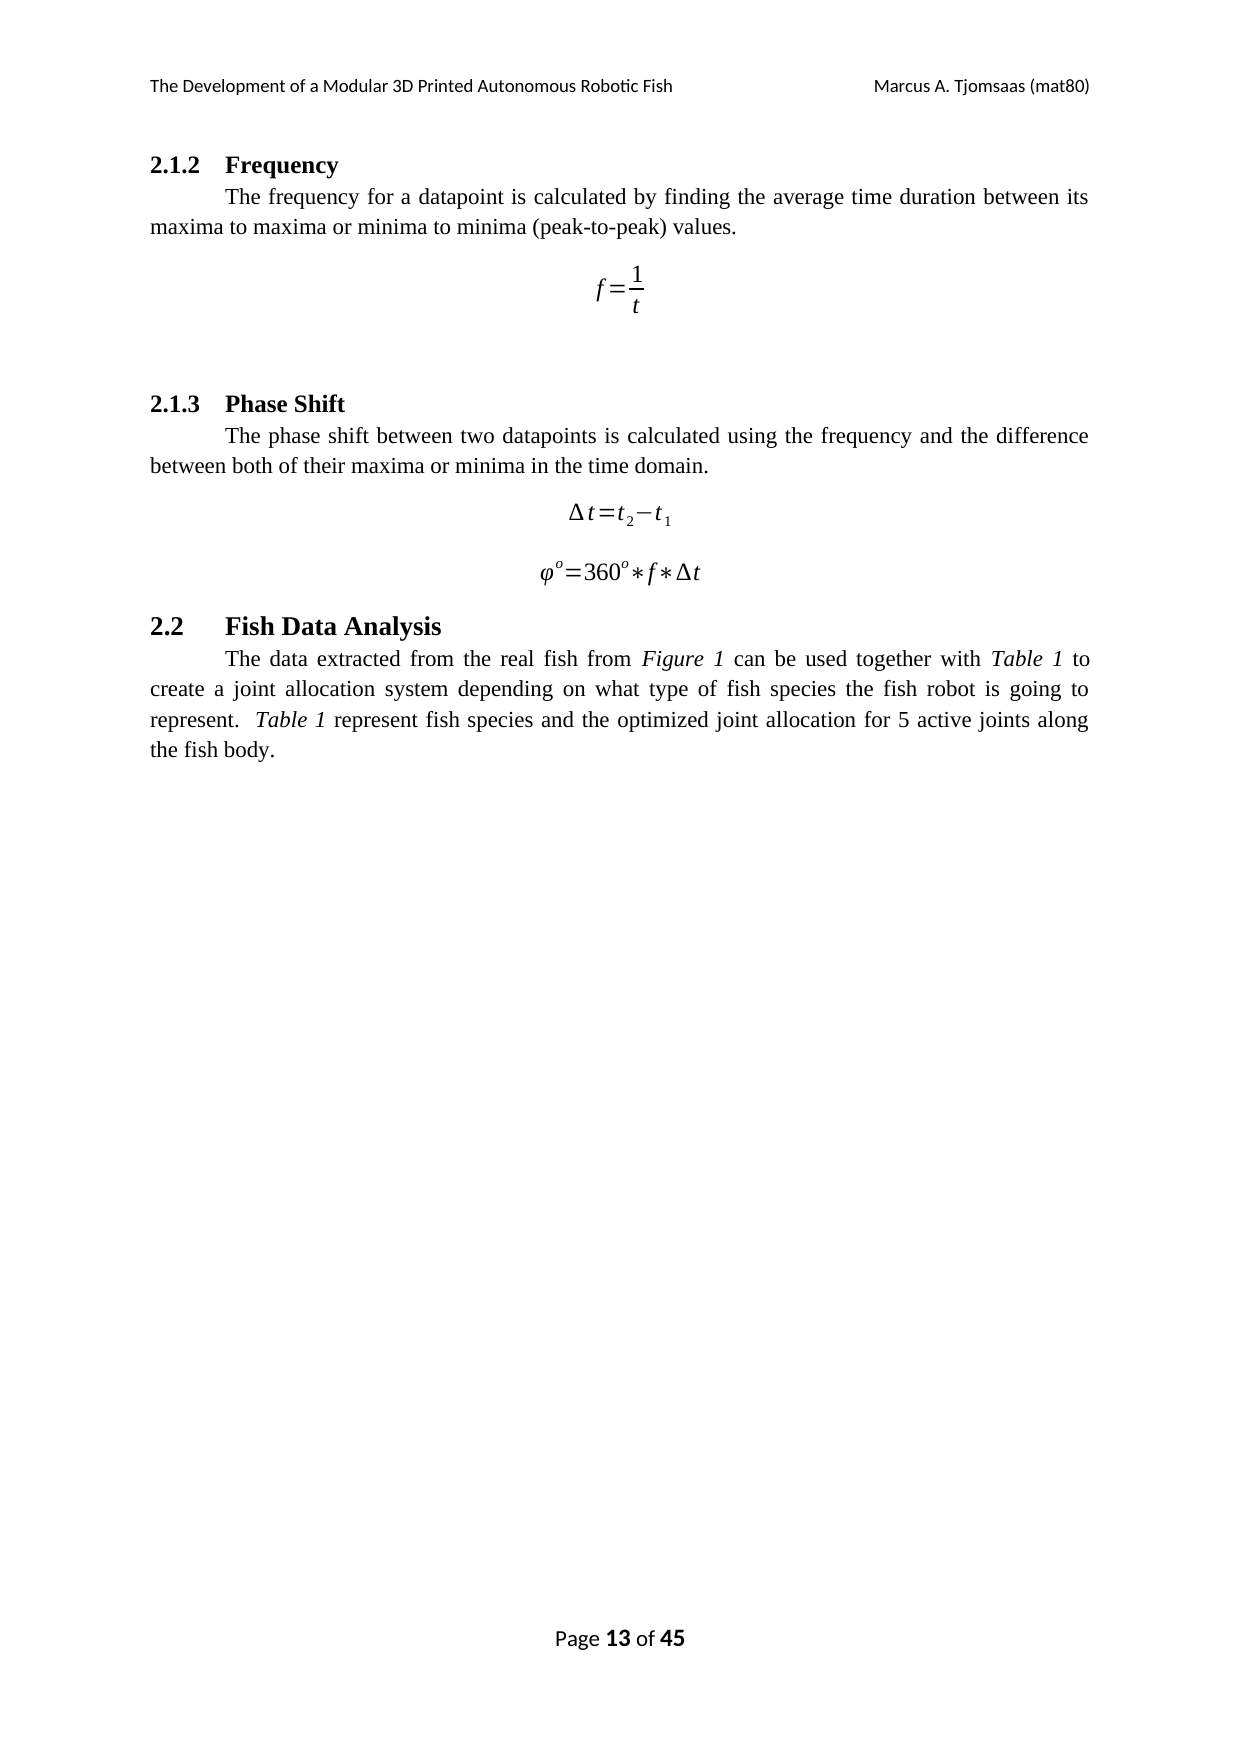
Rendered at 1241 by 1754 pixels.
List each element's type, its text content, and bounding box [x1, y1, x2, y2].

subtitle 2.2 Fish Data Analysis [150, 609, 1090, 641]
subtitle 2.1.2 Frequency [150, 150, 1090, 179]
text The phase shift between two datapoints is calculated using the frequency and the difference between both of their maxima or minima in the time domain. [150, 422, 1090, 478]
text The frequency for a datapoint is calculated by finding the average time duration between its maxima to maxima or minima to minima (peak-to-peak) values. [150, 183, 1090, 239]
text The data extracted from the real fish from Figure 1 can be used together with Table 1 to create a joint allocation system depending on what type of fish species the fish robot is going to represent. Table 1 represent fish species and the optimized joint allocation for 5 active joints along the fish body. [150, 645, 1090, 762]
subtitle 2.1.3 Phase Shift [150, 389, 1090, 417]
